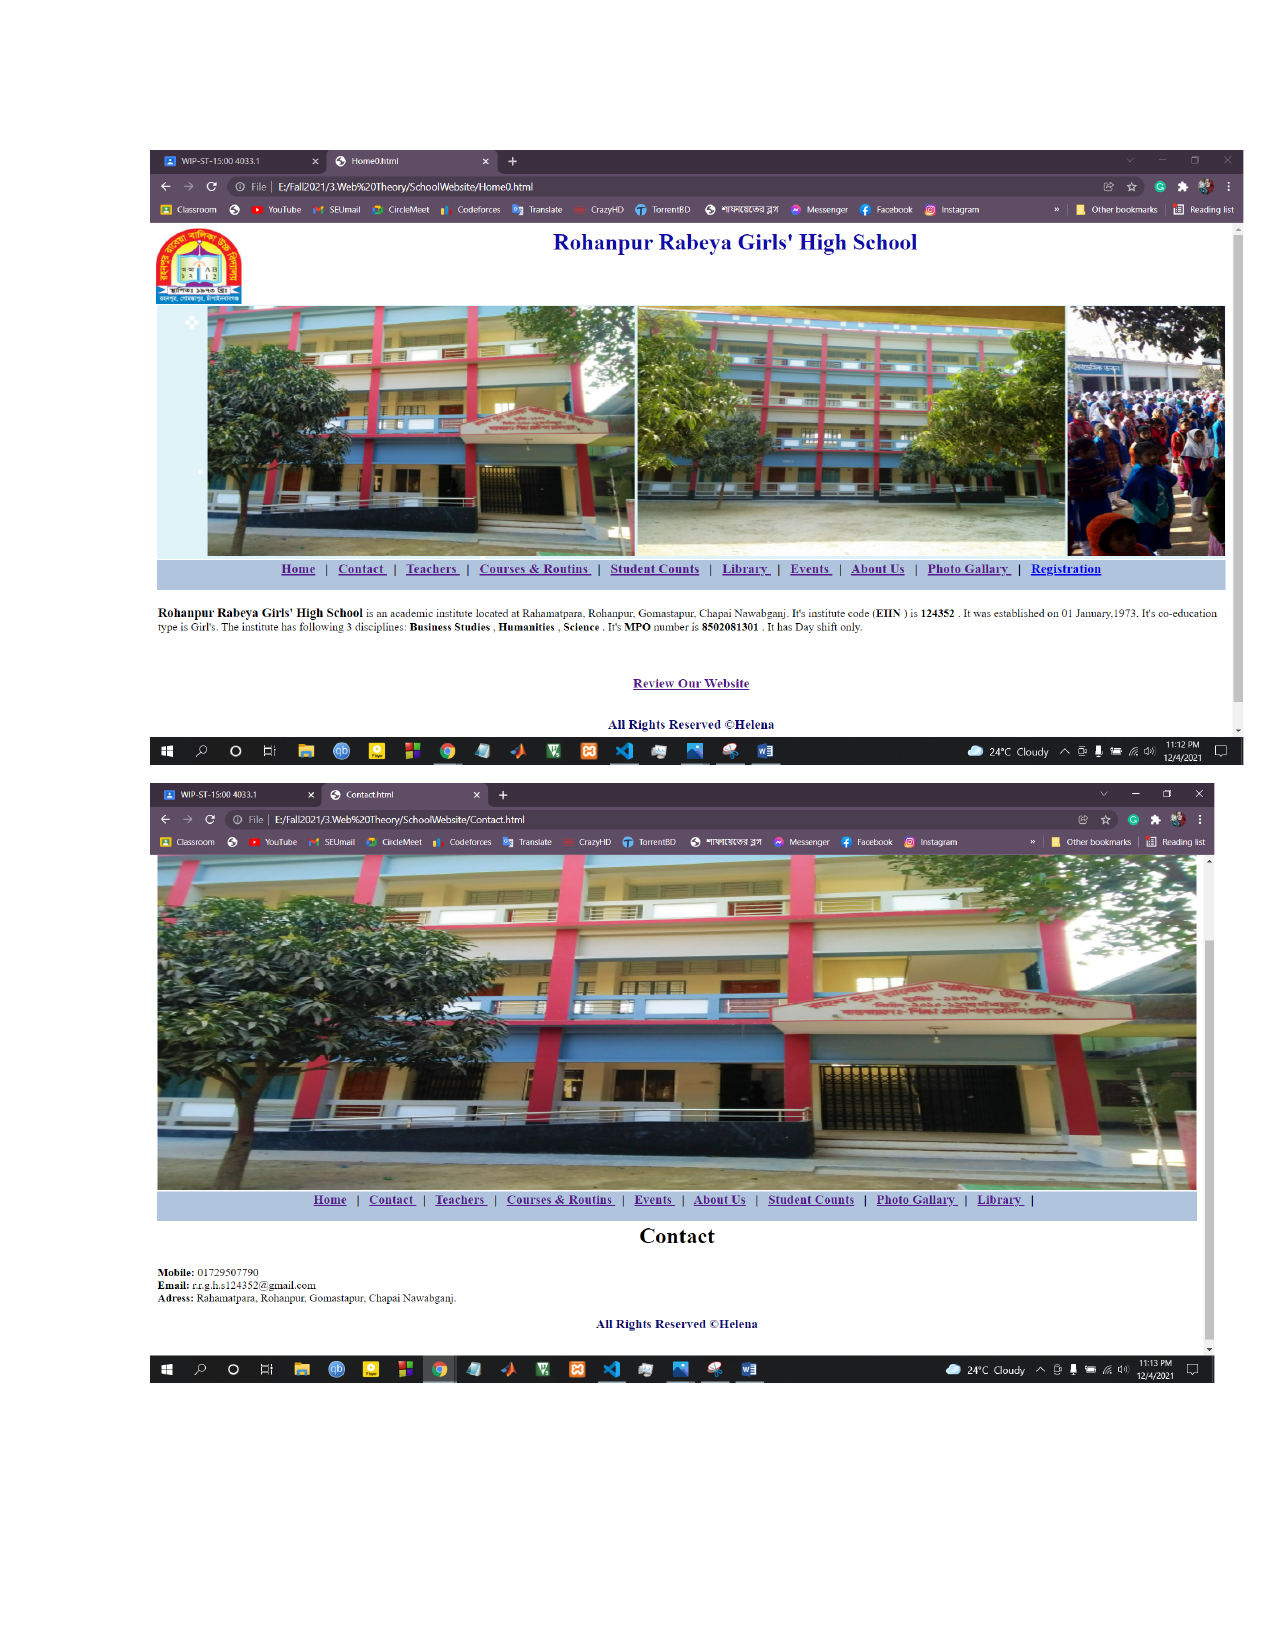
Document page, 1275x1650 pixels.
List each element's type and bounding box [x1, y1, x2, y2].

picture [150, 783, 1215, 1383]
picture [150, 150, 1244, 765]
